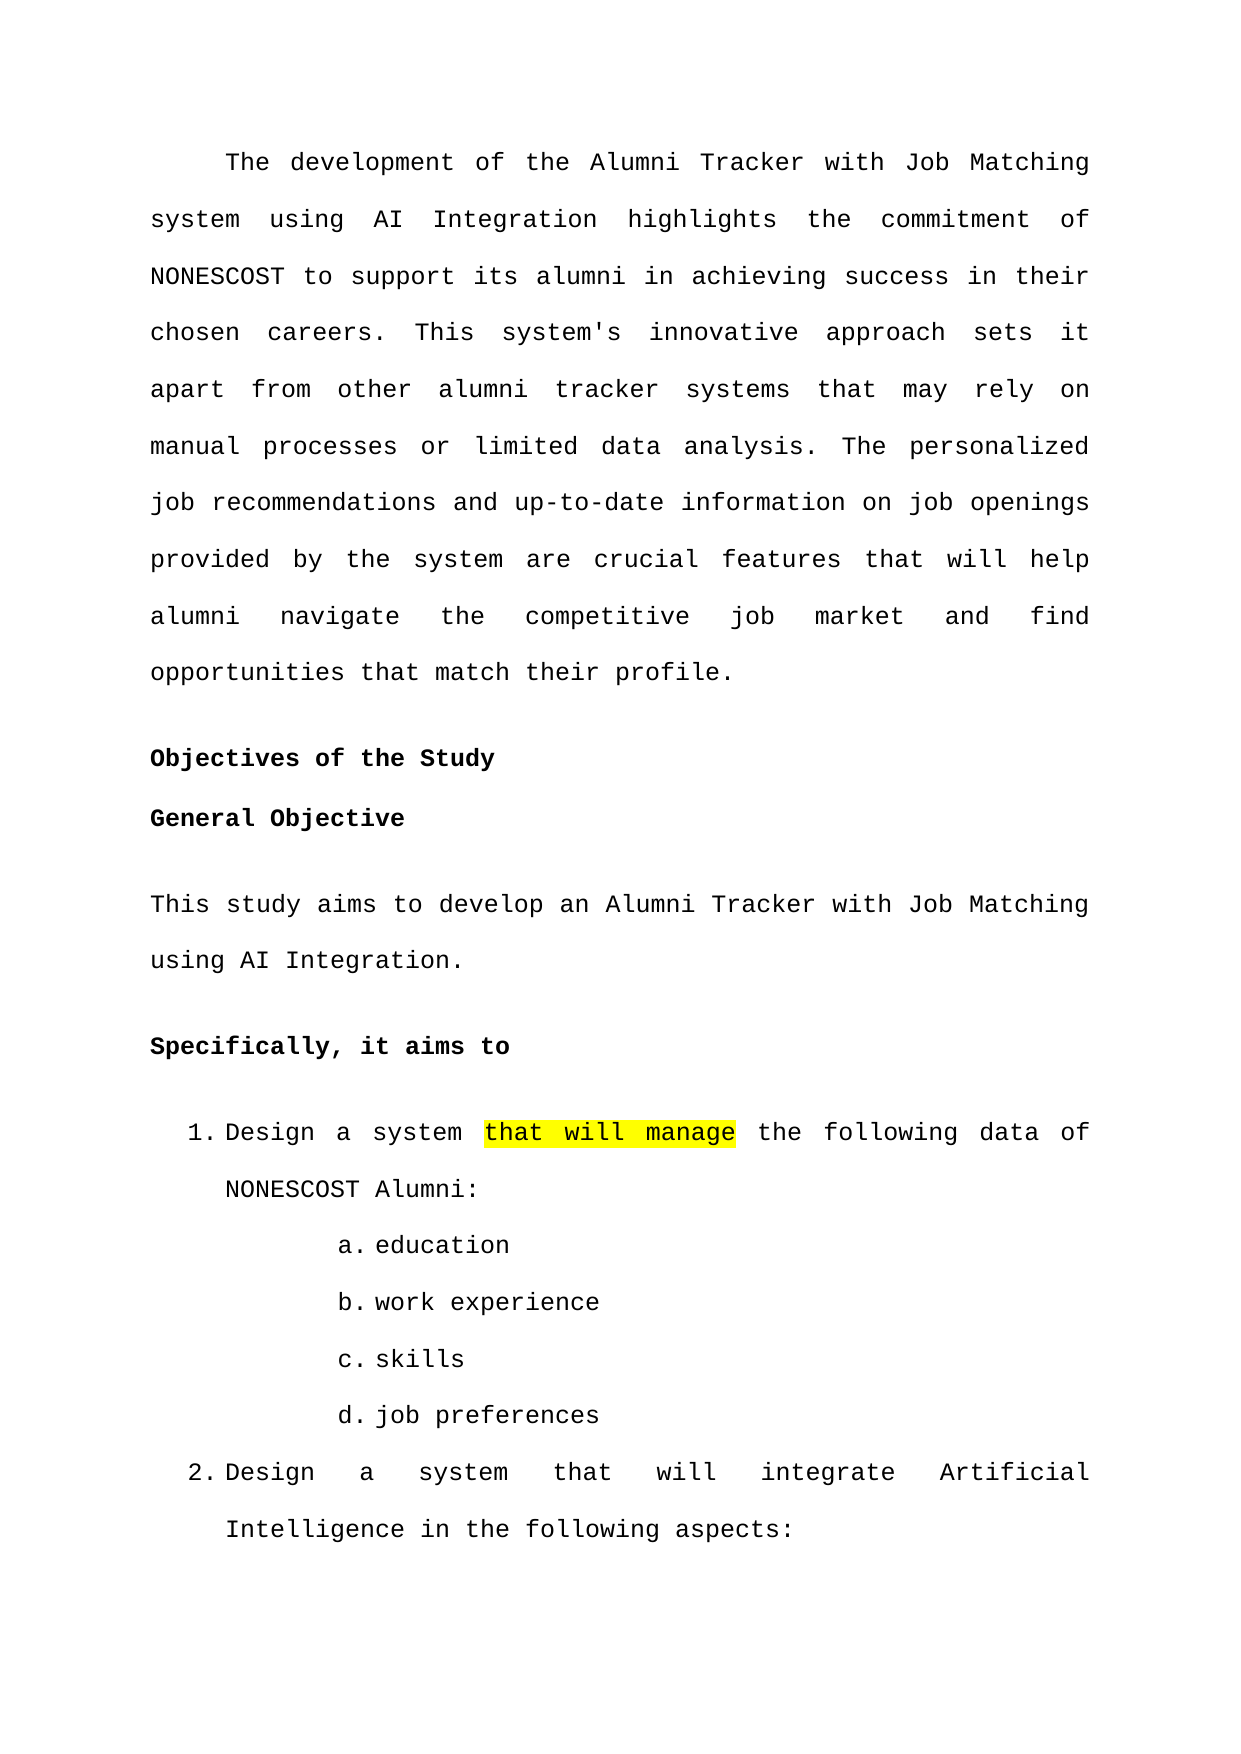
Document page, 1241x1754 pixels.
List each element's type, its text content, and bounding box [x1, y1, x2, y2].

list work experience [337, 1290, 1090, 1318]
list job preferences [337, 1403, 1090, 1431]
list education [337, 1233, 1090, 1261]
list skills [337, 1346, 1090, 1375]
text General Objective [150, 806, 1090, 834]
text The development of the Alumni Tracker with Job Matching system using AI Integration highlights the commitment of NONESCOST to support its alumni in achieving success in their chosen careers. This system's innovative approach sets it apart from other alumni tracker systems that may rely on manual processes or limited data analysis. The personalized job recommendations and up-to-date information on job openings provided by the system are crucial features that will help alumni navigate the competitive job market and find opportunities that match their profile. [150, 150, 1090, 688]
text Specifically, it aims to [150, 1034, 1090, 1062]
text Objectives of the Study [150, 746, 1090, 774]
text This study aims to develop an Alumni Tracker with Job Matching using AI Integration. [150, 891, 1090, 976]
list Design a system that will integrate Artificial Intelligence in the following aspects: [187, 1460, 1090, 1545]
list Design a system that will manage the following data of NONESCOST Alumni: [187, 1120, 1090, 1205]
